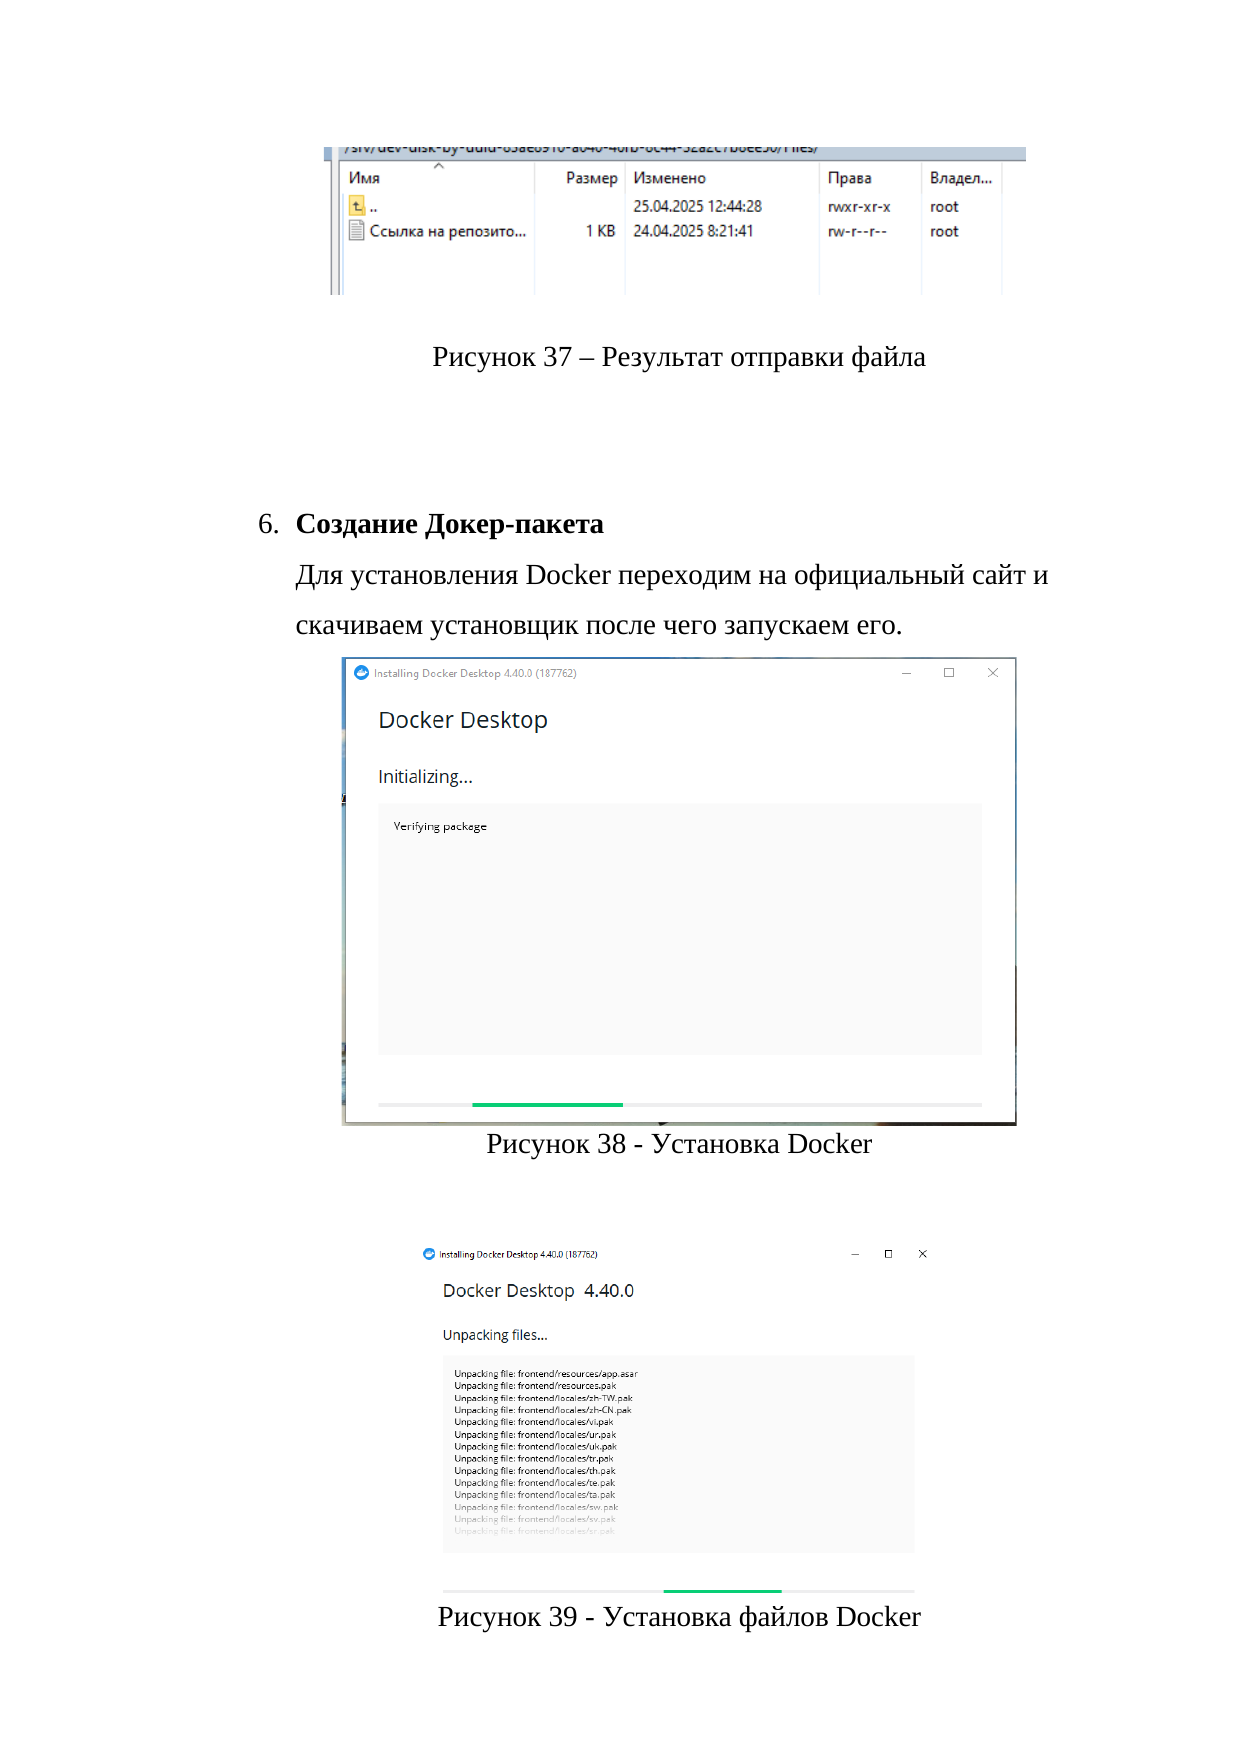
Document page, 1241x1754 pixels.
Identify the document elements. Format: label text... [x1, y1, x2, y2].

text Рисунок 37 – Результат отправки файла [295, 339, 1063, 372]
picture [420, 1243, 938, 1599]
text Рисунок 39 - Установка файлов Docker [295, 1599, 1063, 1632]
list Создание Докер-пакета [258, 507, 1063, 540]
picture [341, 657, 1017, 1126]
text Для установления Docker переходим на официальный сайт и скачиваем установщик после чего запускаем его. [295, 557, 1063, 641]
text Рисунок 38 - Установка Docker [295, 1126, 1063, 1159]
picture [323, 147, 1026, 295]
